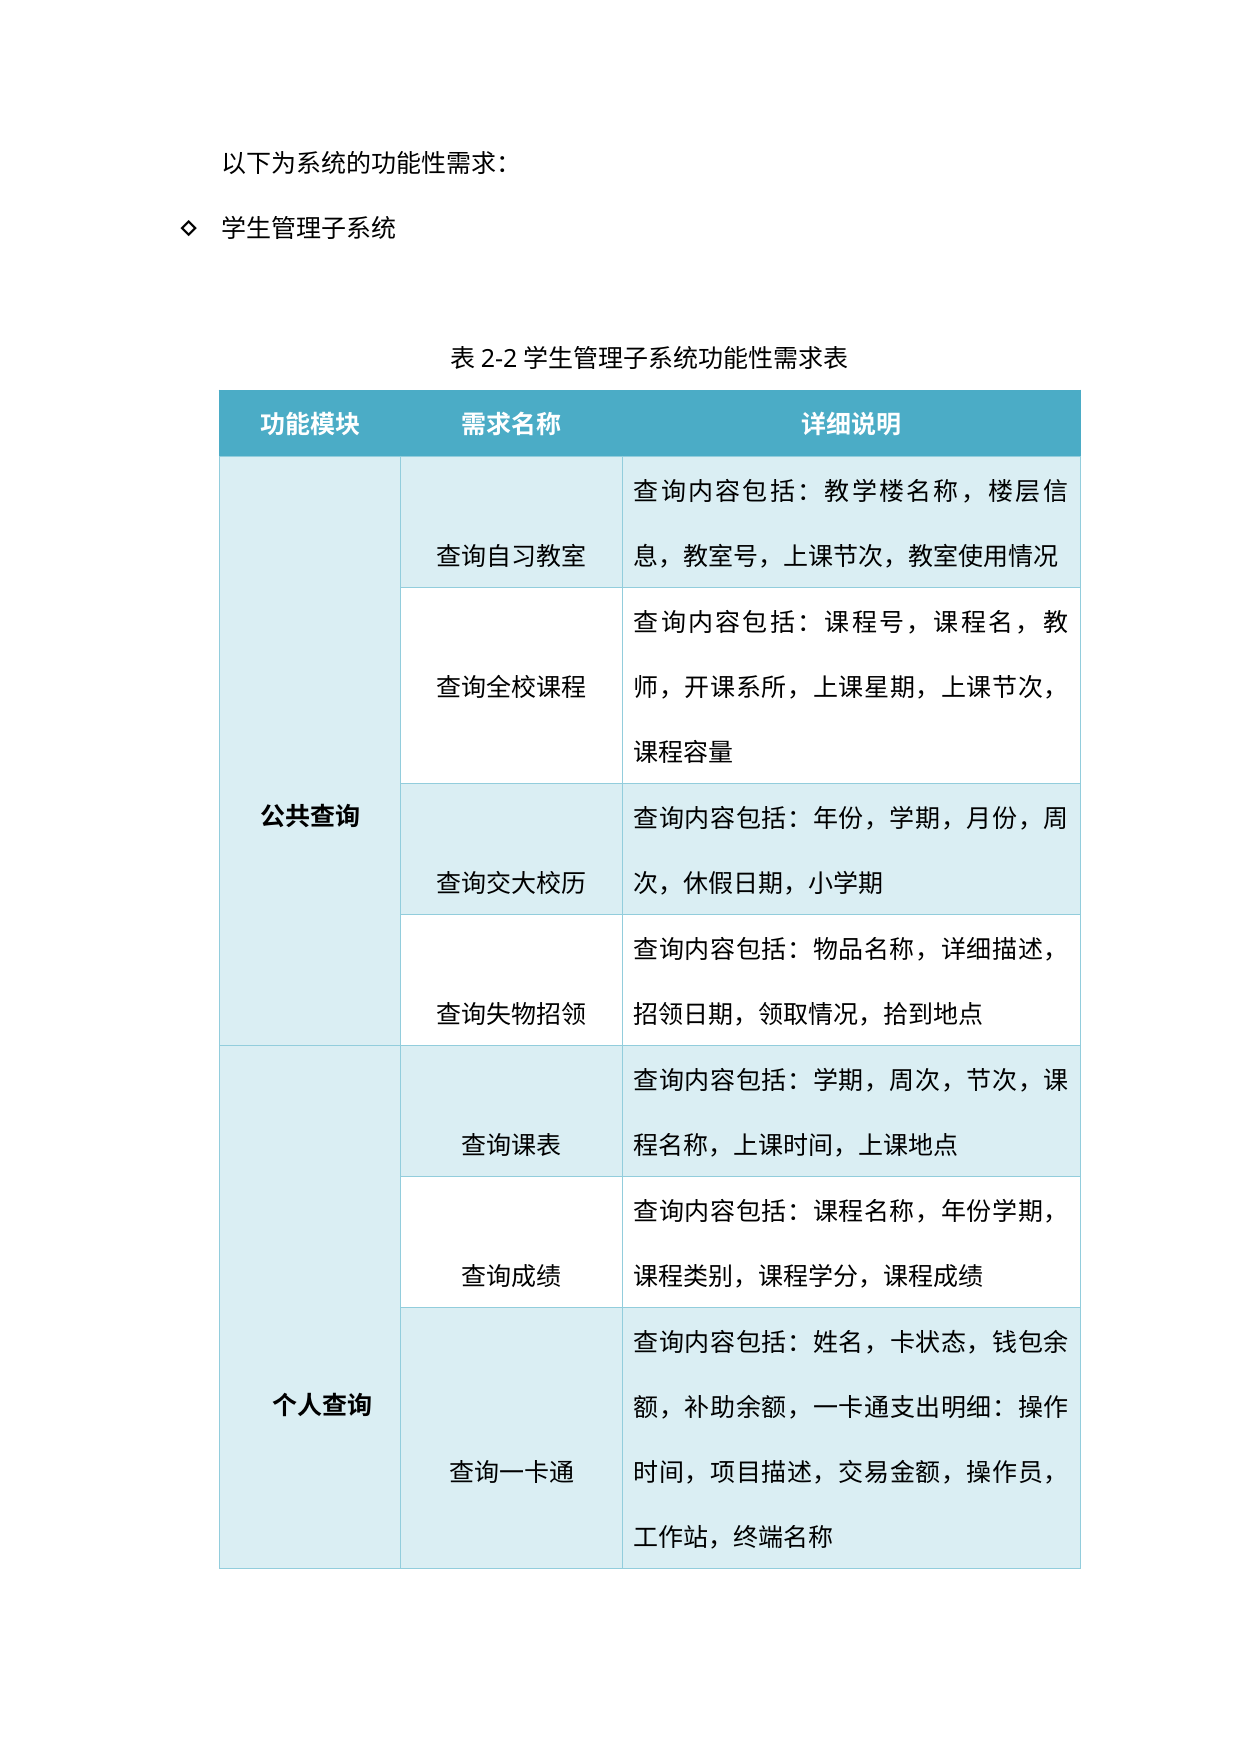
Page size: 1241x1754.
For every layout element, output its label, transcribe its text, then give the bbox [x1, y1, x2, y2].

table_cell 查询交大校历 [401, 784, 622, 914]
table_cell 查询全校课程 [401, 588, 622, 783]
table_cell 查询内容包括：年份，学期，月份，周次，休假日期，小学期 [623, 784, 1080, 914]
table_cell 查询内容包括：课程名称，年份学期，课程类别，课程学分，课程成绩 [623, 1177, 1080, 1307]
table_header 功能模块 [220, 391, 401, 456]
table_cell 查询内容包括：学期，周次，节次，课程名称，上课时间，上课地点 [623, 1046, 1080, 1176]
text 以下为系统的功能性需求： [177, 129, 1122, 194]
table_cell 个人查询 [220, 1046, 400, 1568]
table_cell 查询内容包括：课程号，课程名，教师，开课系所，上课星期，上课节次，课程容量 [623, 588, 1080, 783]
table_cell 查询内容包括：物品名称，详细描述，招领日期，领取情况，拾到地点 [623, 915, 1080, 1045]
table_cell 查询内容包括：教学楼名称，楼层信息，教室号，上课节次，教室使用情况 [623, 457, 1080, 587]
table_cell 查询一卡通 [401, 1308, 622, 1568]
table_cell 查询成绩 [401, 1177, 622, 1307]
table_header 需求名称 [401, 391, 622, 456]
text 表2-2 学生管理子系统功能性需求表 [177, 324, 1122, 389]
table_header 详细说明 [622, 391, 1080, 456]
table_cell 查询课表 [401, 1046, 622, 1176]
list 学生管理子系统 [177, 194, 1122, 259]
table_cell 查询内容包括：姓名，卡状态，钱包余额，补助余额，一卡通支出明细：操作时间，项目描述，交易金额，操作员，工作站，终端名称 [623, 1308, 1080, 1568]
table_cell 查询失物招领 [401, 915, 622, 1045]
table_cell 公共查询 [220, 457, 400, 1045]
table_cell 查询自习教室 [401, 457, 622, 587]
